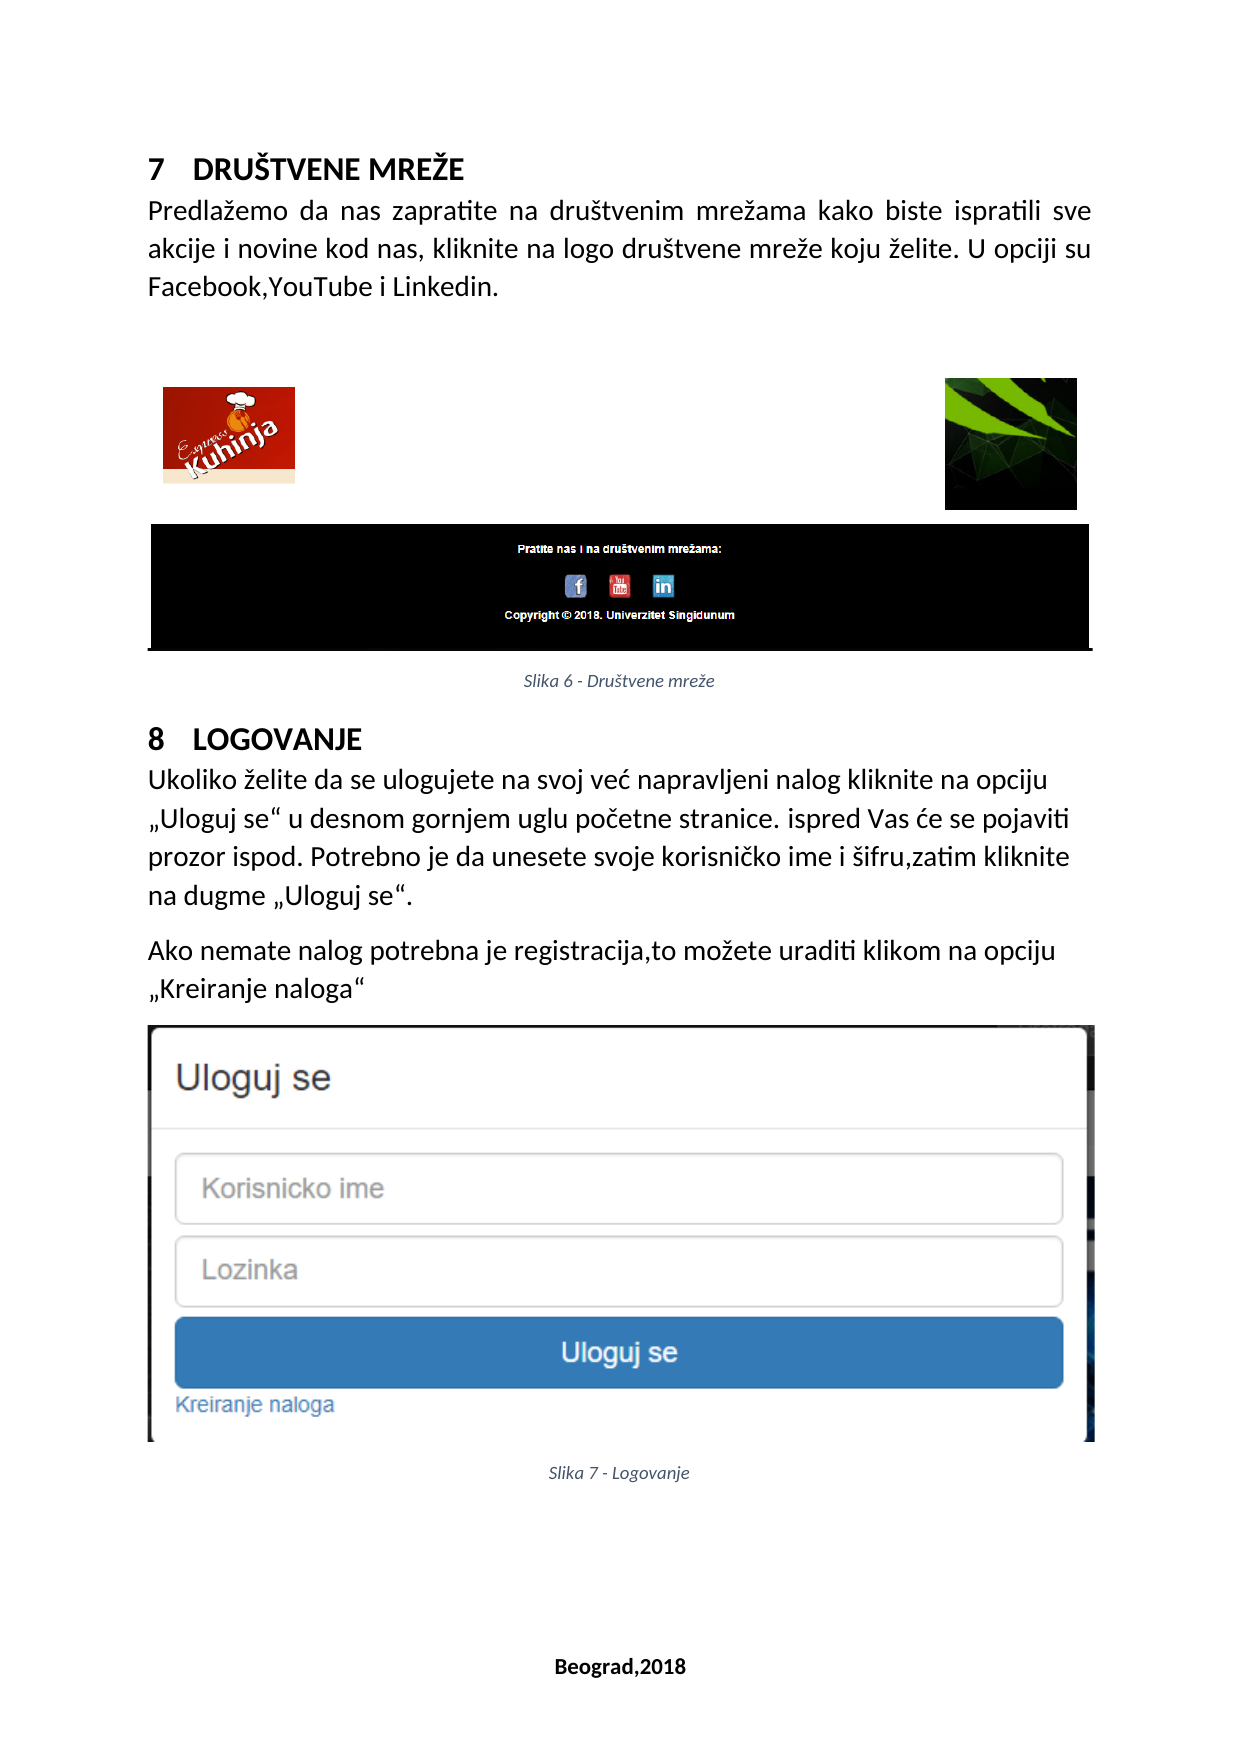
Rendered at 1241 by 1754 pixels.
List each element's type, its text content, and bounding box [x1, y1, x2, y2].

text Ako nemate nalog potrebna je registracija,to možete uraditi klikom na opciju „Kreiranje naloga“ [148, 932, 1093, 1006]
text Slika 6 - Društvene mreže [148, 669, 1093, 692]
subtitle DRUŠTVENE MREŽE [148, 148, 1093, 188]
text Slika 7 - Logovanje [148, 1461, 1093, 1484]
text Ukoliko želite da se ulogujete na svoj već napravljeni nalog kliknite na opciju „Uloguj se“ u desnom gornjem uglu početne stranice. ispred Vas će se pojaviti prozor ispod. Potrebno je da unesete svoje korisničko ime i šifru,zatim kliknite na dugme „Uloguj se“. [148, 761, 1093, 912]
subtitle LOGOVANJE [148, 717, 1093, 758]
text Predlažemo da nas zapratite na društvenim mrežama kako biste ispratili sve akcije i novine kod nas, kliknite na logo društvene mreže koju želite. U opciji su Facebook,YouTube i Linkedin. [148, 192, 1093, 304]
picture [147, 1025, 1095, 1442]
picture [147, 378, 1093, 651]
